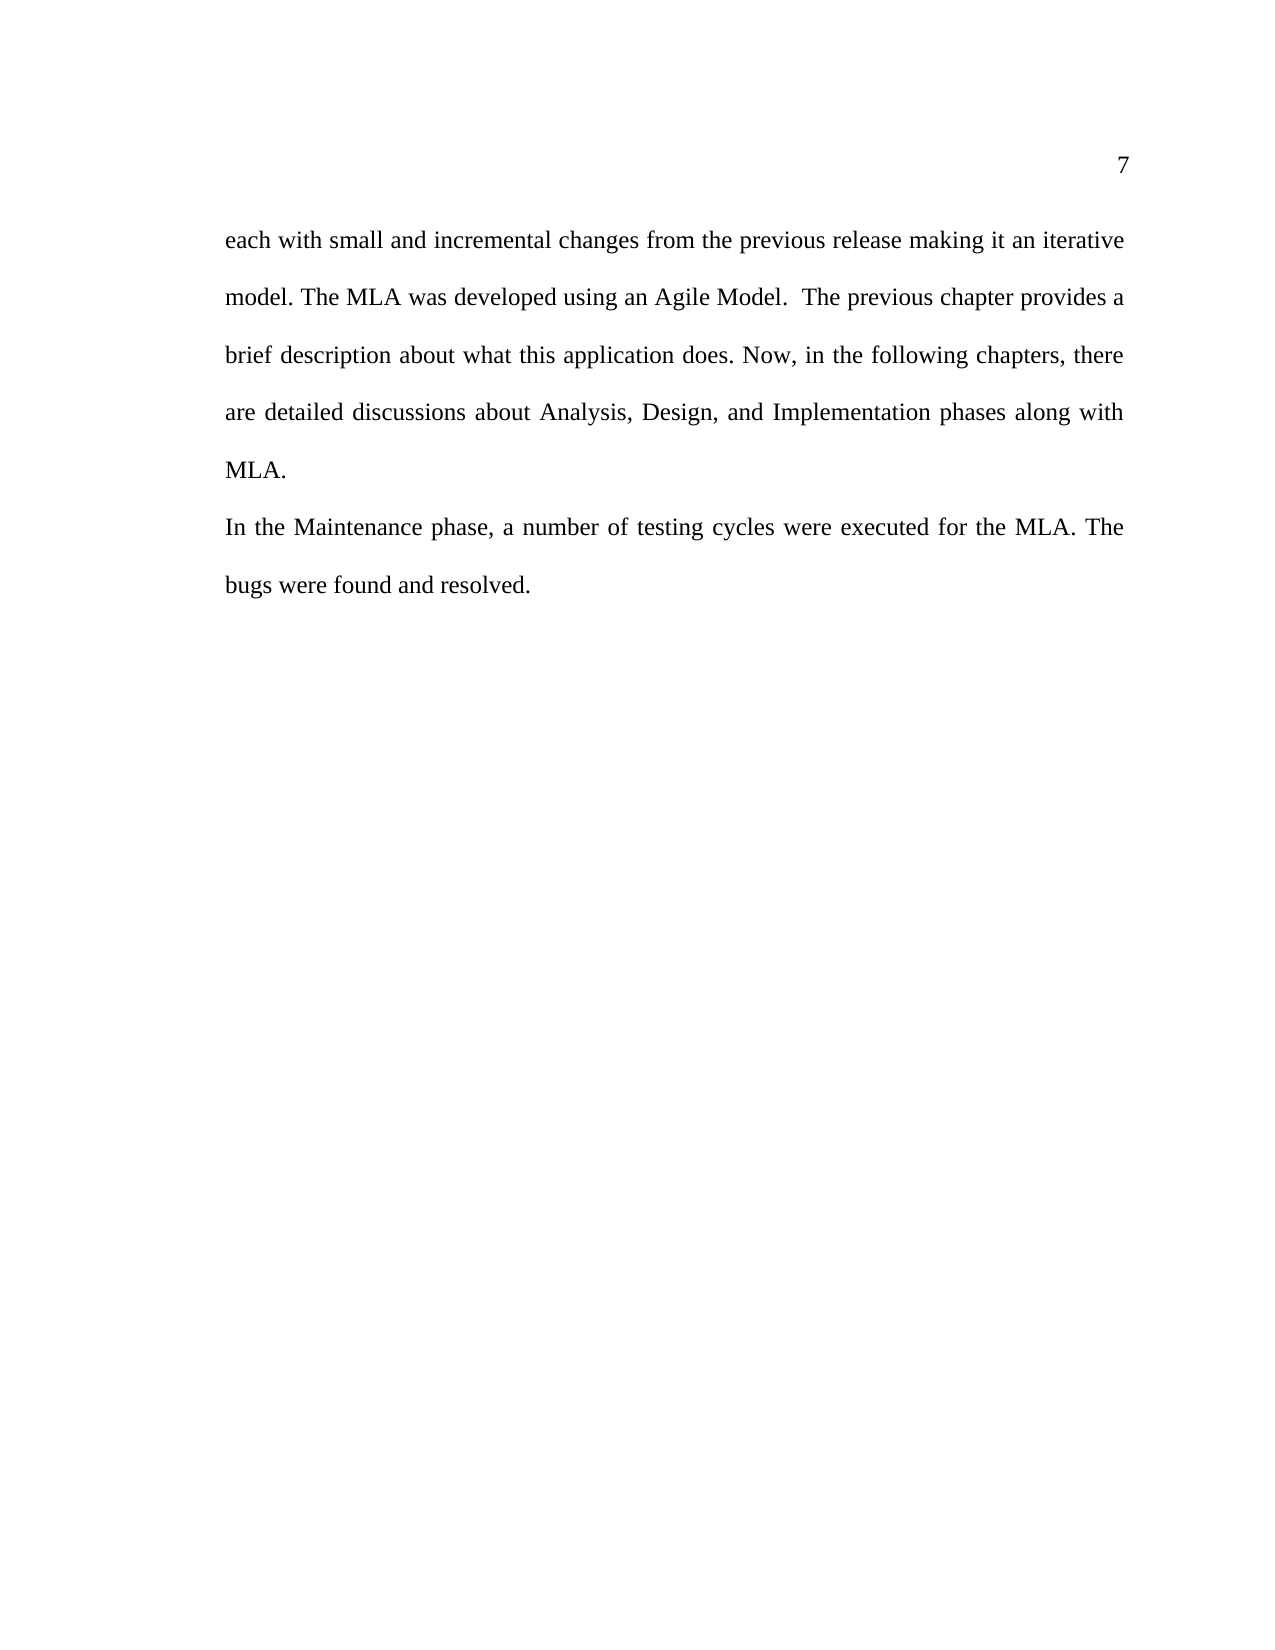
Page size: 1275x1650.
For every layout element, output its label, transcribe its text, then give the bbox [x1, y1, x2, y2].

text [225, 225, 1125, 484]
text In the Maintenance phase, a number of testing cycles were executed for the MLA. The bugs were found and resolved. [225, 512, 1125, 599]
